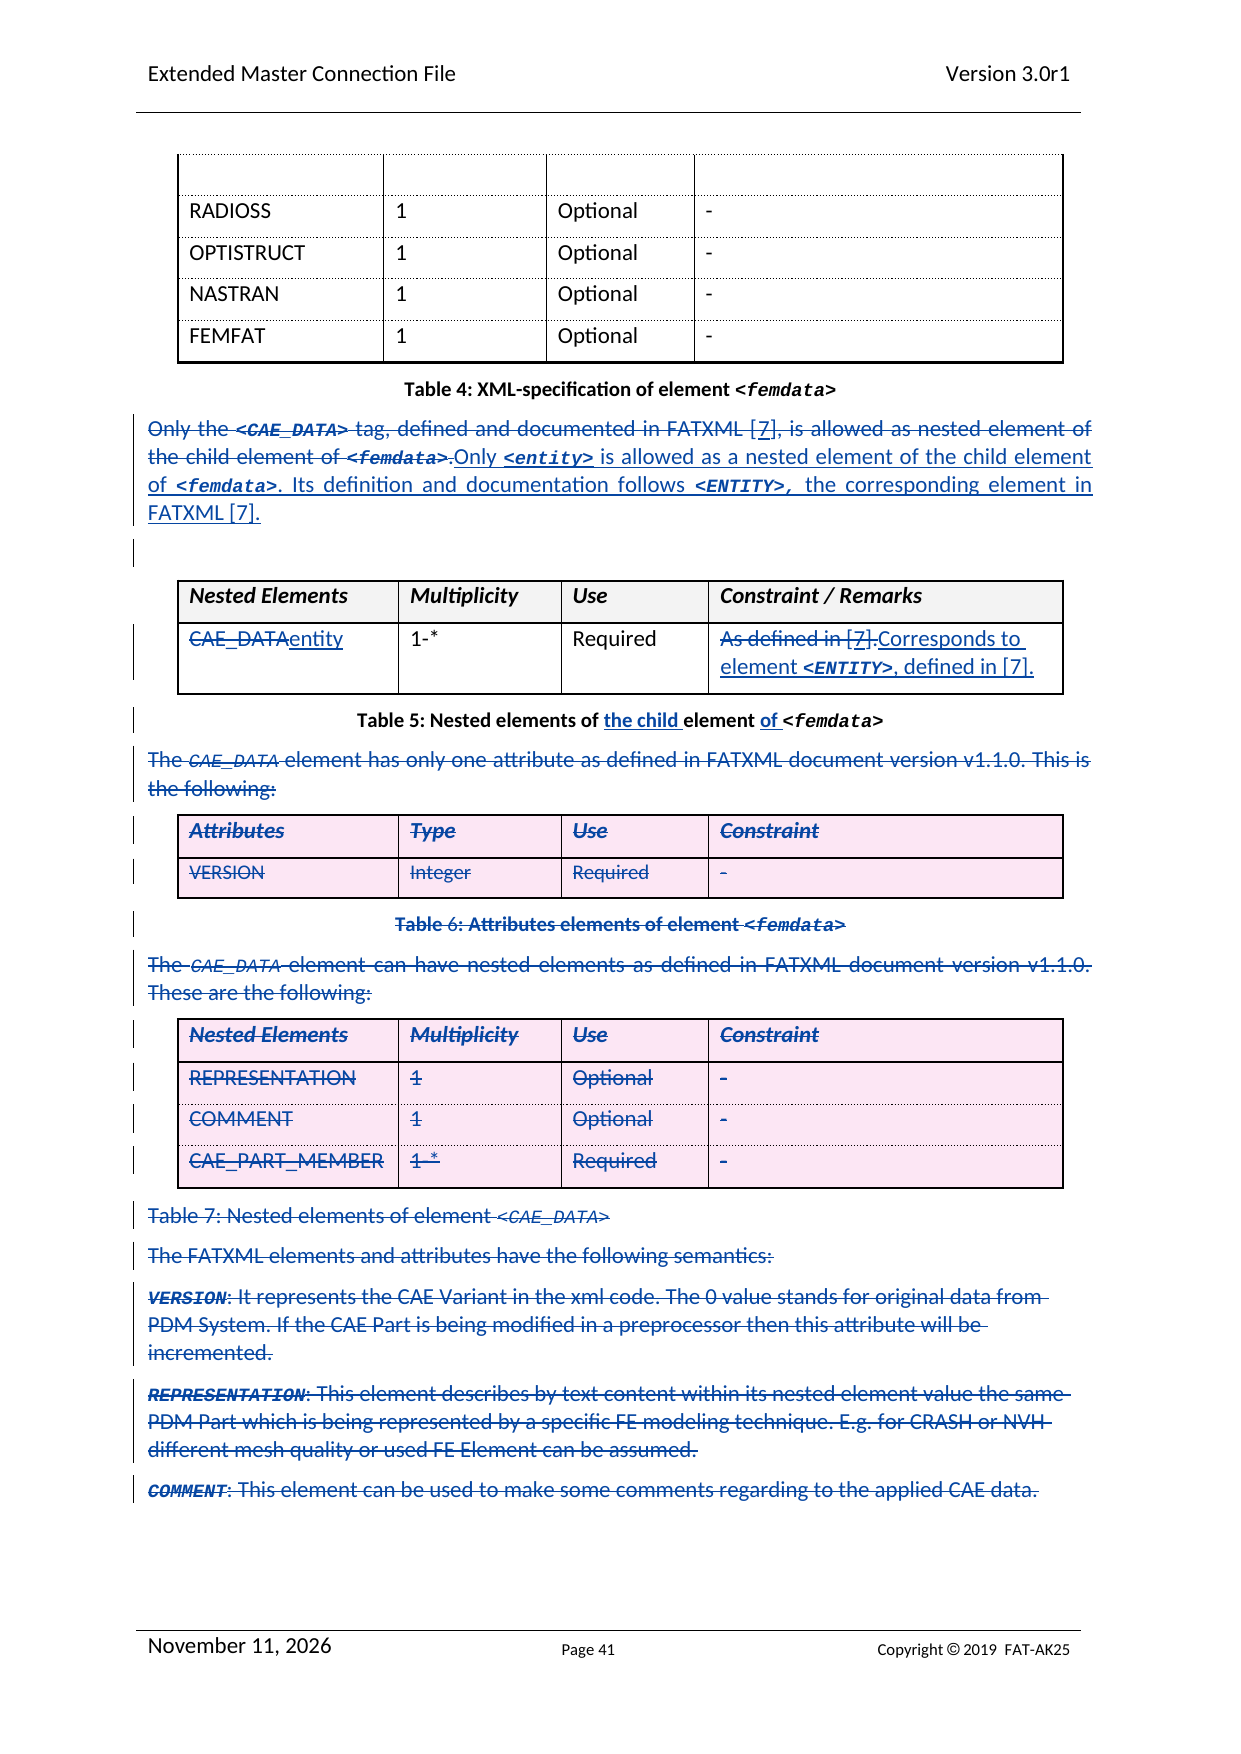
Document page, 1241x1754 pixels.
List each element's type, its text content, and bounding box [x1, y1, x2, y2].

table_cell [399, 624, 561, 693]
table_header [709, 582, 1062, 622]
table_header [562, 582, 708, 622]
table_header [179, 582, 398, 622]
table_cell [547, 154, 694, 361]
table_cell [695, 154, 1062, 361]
text Table 5: Nested elements of element <femdata> [148, 707, 1092, 733]
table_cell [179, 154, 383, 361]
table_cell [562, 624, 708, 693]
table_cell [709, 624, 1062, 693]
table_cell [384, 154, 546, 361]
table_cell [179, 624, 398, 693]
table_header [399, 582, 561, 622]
text Table 4: XML-specification of element <femdata> [148, 376, 1092, 402]
